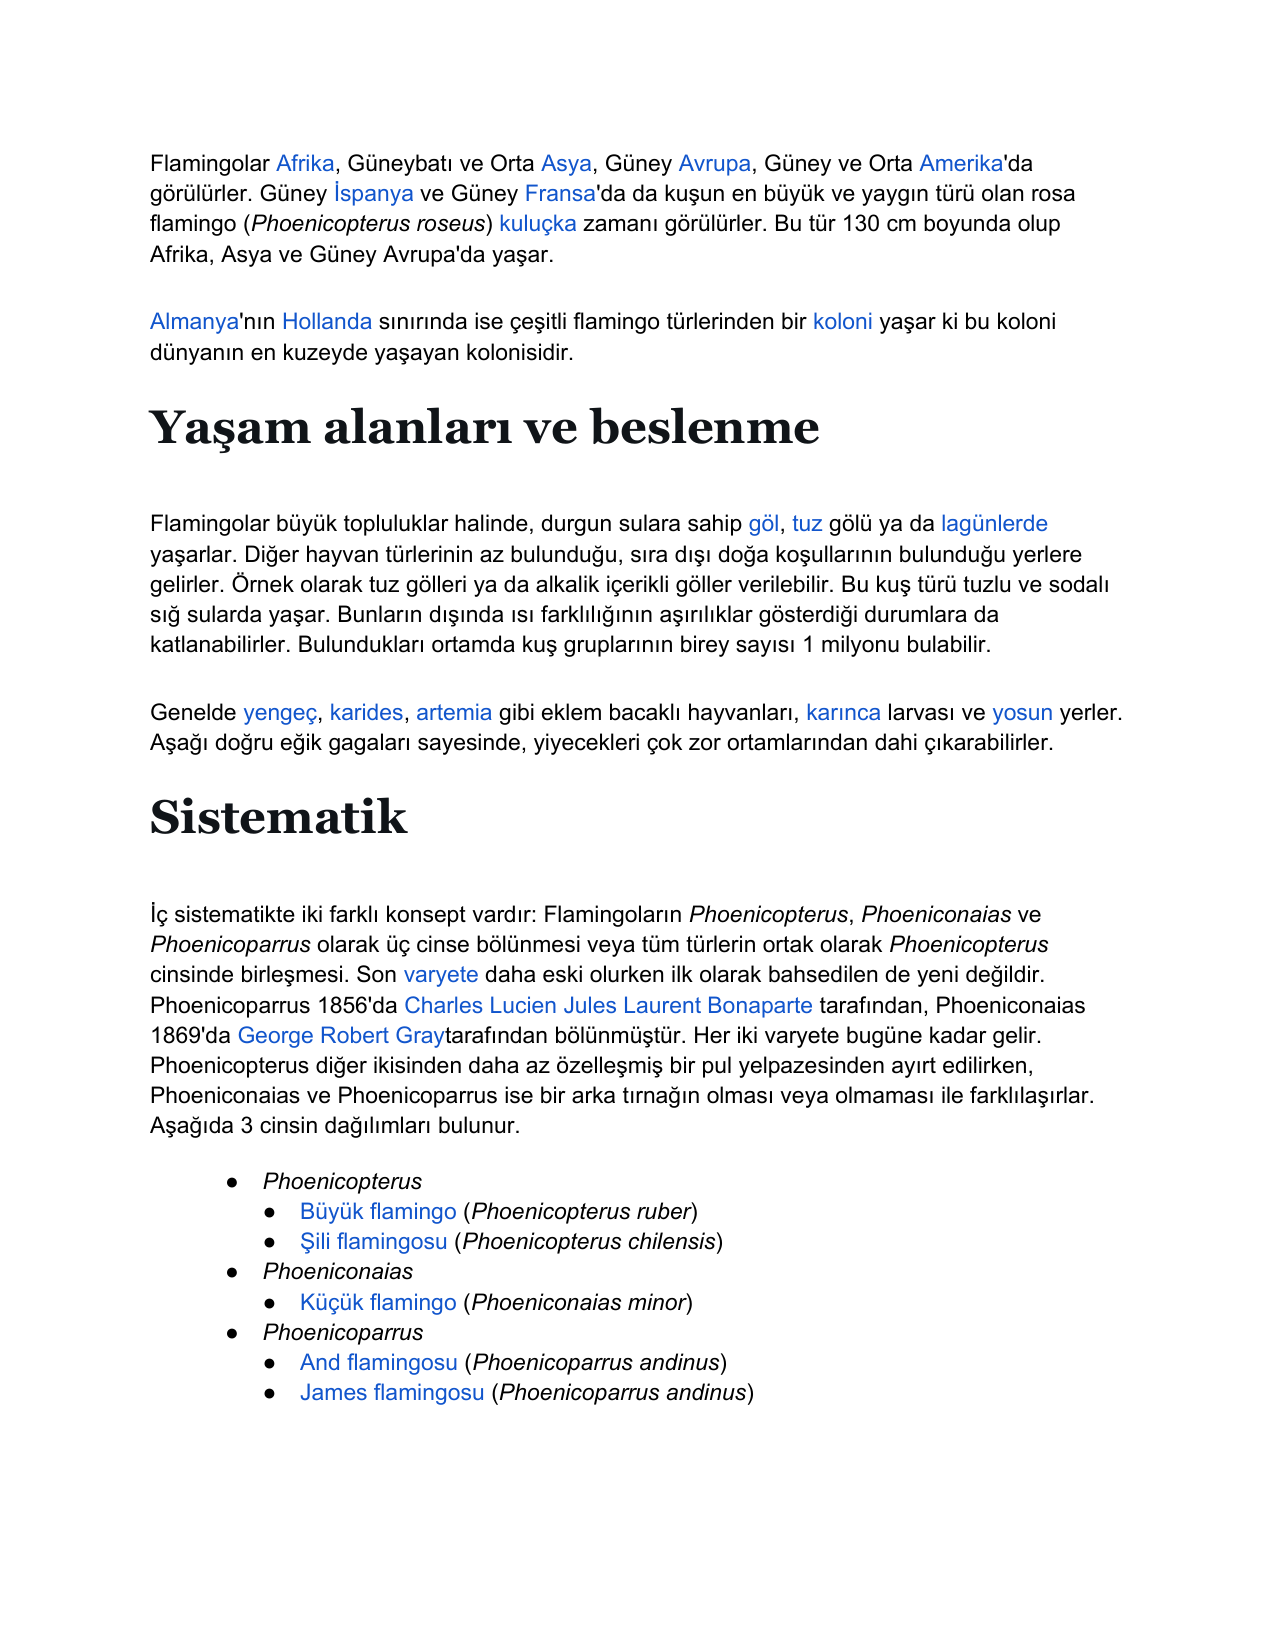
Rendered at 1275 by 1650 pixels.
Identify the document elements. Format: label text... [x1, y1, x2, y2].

list Büyük flamingo (Phoenicopterus ruber) [262, 1198, 1125, 1224]
text Yaşam alanları ve beslenme [150, 400, 1125, 453]
text Flamingolar büyük topluluklar halinde, durgun sulara sahip göl, tuz gölü ya da lagünlerde yaşarlar. Diğer hayvan türlerinin az bulunduğu, sıra dışı doğa koşullarının bulunduğu yerlere gelirler. Örnek olarak tuz gölleri ya da alkalik içerikli göller verilebilir. Bu kuş türü tuzlu ve sodalı sığ sularda yaşar. Bunların dışında ısı farklılığının aşırılıklar gösterdiği durumlara da katlanabilirler. Bulundukları ortamda kuş gruplarının birey sayısı 1 milyonu bulabilir. [150, 510, 1125, 658]
list Şili flamingosu (Phoenicopterus chilensis) [262, 1228, 1125, 1254]
list James flamingosu (Phoenicoparrus andinus) [262, 1379, 1125, 1406]
list And flamingosu (Phoenicoparrus andinus) [262, 1349, 1125, 1375]
text Almanya'nın Hollanda sınırında ise çeşitli flamingo türlerinden bir koloni yaşar ki bu koloni dünyanın en kuzeyde yaşayan kolonisidir. [150, 308, 1125, 365]
text Genelde yengeç, karides, artemia gibi eklem bacaklı hayvanları, karınca larvası ve yosun yerler. Aşağı doğru eğik gagaları sayesinde, yiyecekleri çok zor ortamlarından dahi çıkarabilirler. [150, 699, 1125, 756]
list Phoeniconaias [225, 1258, 1125, 1285]
list Küçük flamingo (Phoeniconaias minor) [262, 1288, 1125, 1315]
text Sistematik [150, 791, 1125, 844]
list Phoenicopterus [225, 1168, 1125, 1194]
list Phoenicoparrus [225, 1319, 1125, 1345]
text İç sistematikte iki farklı konsept vardır: Flamingoların Phoenicopterus, Phoeniconaias ve Phoenicoparrus olarak üç cinse bölünmesi veya tüm türlerin ortak olarak Phoenicopterus cinsinde birleşmesi. Son varyete daha eski olurken ilk olarak bahsedilen de yeni değildir. Phoenicoparrus 1856'da Charles Lucien Jules Laurent Bonaparte tarafından, Phoeniconaias 1869'da George Robert Graytarafından bölünmüştür. Her iki varyete bugüne kadar gelir. Phoenicopterus diğer ikisinden daha az özelleşmiş bir pul yelpazesinden ayırt edilirken, Phoeniconaias ve Phoenicoparrus ise bir arka tırnağın olması veya olmaması ile farklılaşırlar. Aşağıda 3 cinsin dağılımları bulunur. [150, 901, 1125, 1139]
text Flamingolar Afrika, Güneybatı ve Orta Asya, Güney Avrupa, Güney ve Orta Amerika'da görülürler. Güney İspanya ve Güney Fransa'da da kuşun en büyük ve yaygın türü olan rosa flamingo (Phoenicopterus roseus) kuluçka zamanı görülürler. Bu tür 130 cm boyunda olup Afrika, Asya ve Güney Avrupa'da yaşar. [150, 150, 1125, 267]
